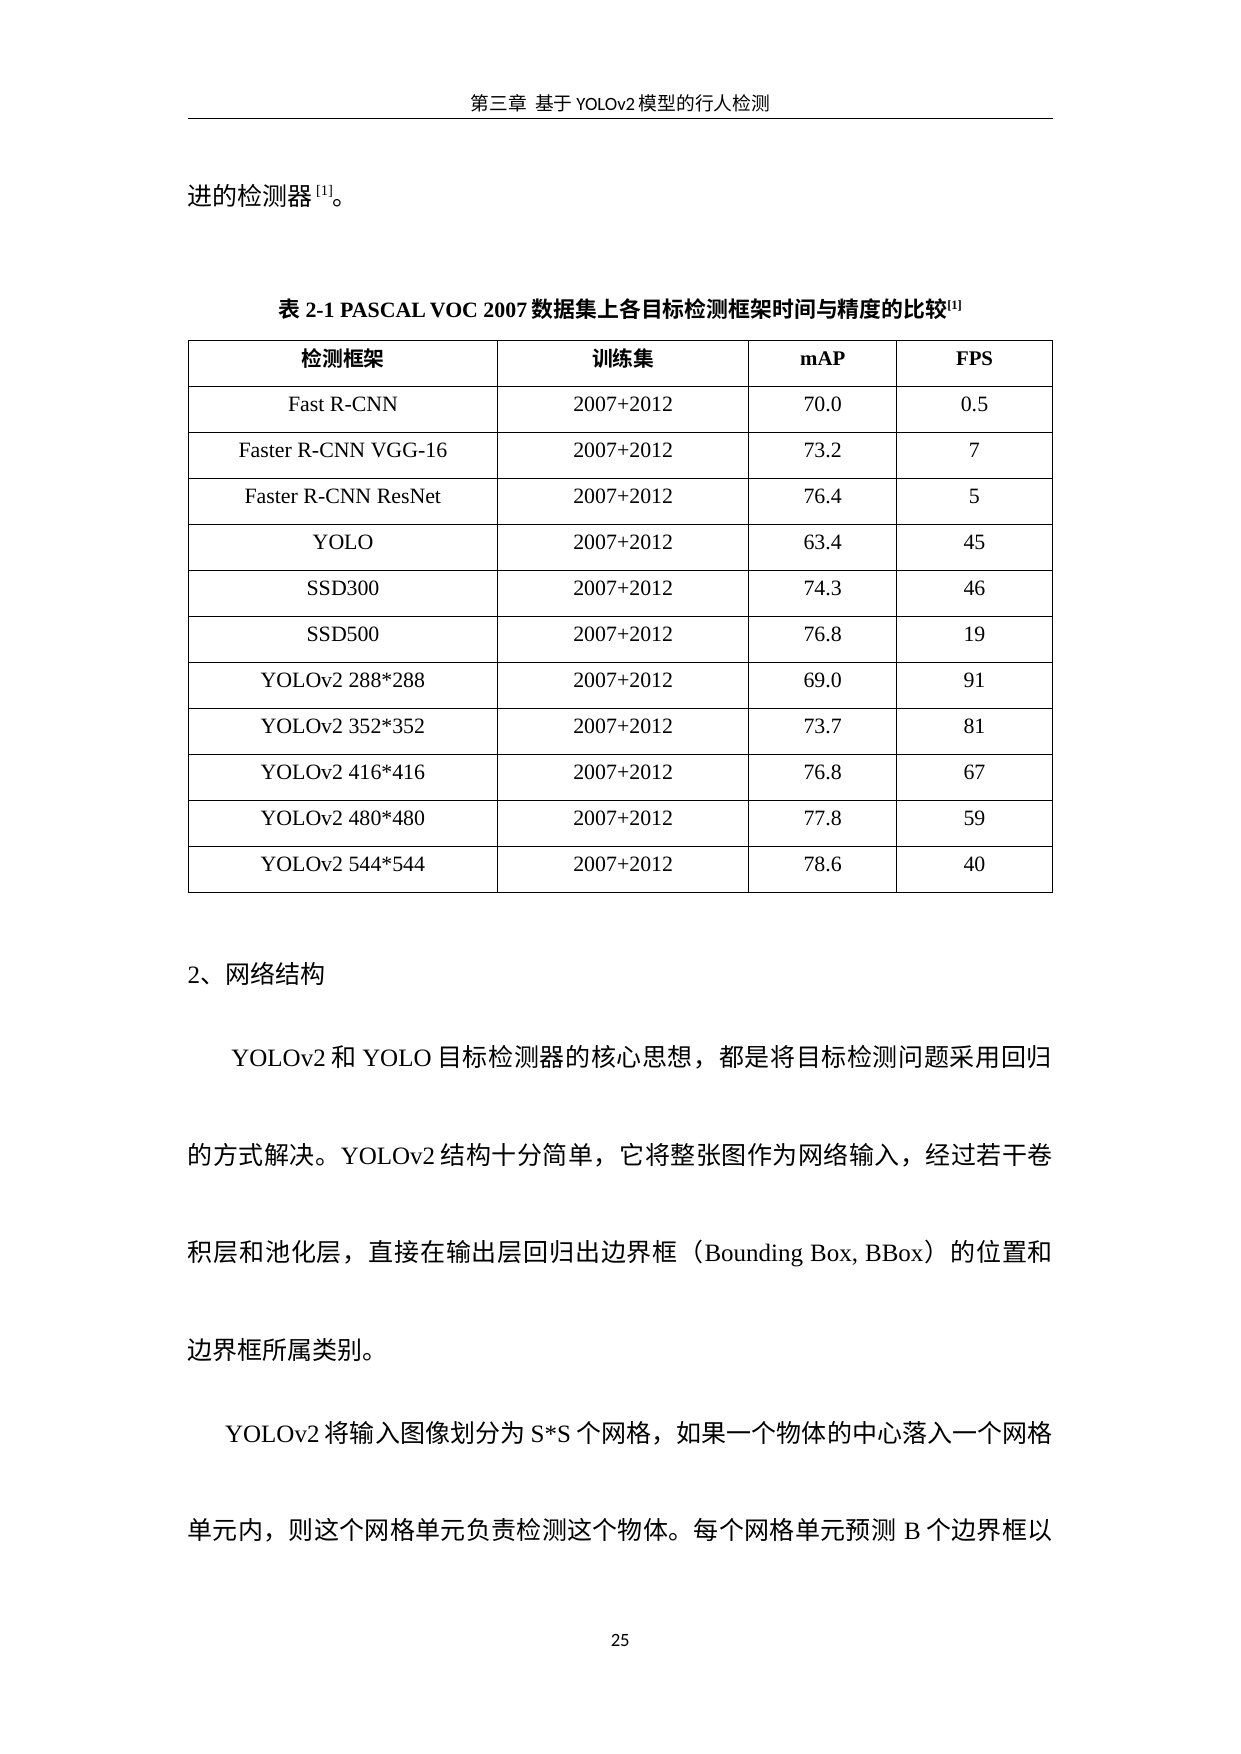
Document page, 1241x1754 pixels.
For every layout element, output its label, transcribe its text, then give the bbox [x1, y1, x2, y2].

table_cell 67 [897, 755, 1052, 800]
table_cell SSD300 [189, 571, 497, 616]
table_cell 0.5 [897, 387, 1052, 432]
text 2、网络结构 [187, 940, 1053, 1005]
table_cell 19 [897, 617, 1052, 662]
table_cell 81 [897, 709, 1052, 754]
table_cell 2007+2012 [498, 663, 748, 708]
table_cell 59 [897, 801, 1052, 846]
table_cell 74.3 [749, 571, 896, 616]
table_cell YOLO [189, 525, 497, 570]
table_cell 78.6 [749, 847, 896, 892]
table_cell 2007+2012 [498, 755, 748, 800]
text 表 2-1 PASCAL VOC 2007数据集上各目标检测框架时间与精度的比较[1] [187, 292, 1053, 324]
table_cell 2007+2012 [498, 709, 748, 754]
table_cell SSD500 [189, 617, 497, 662]
table_cell Faster R-CNN VGG-16 [189, 433, 497, 478]
table_cell Fast R-CNN [189, 387, 497, 432]
table_cell 2007+2012 [498, 433, 748, 478]
table_header FPS [897, 341, 1052, 386]
table_cell YOLOv2 544*544 [189, 847, 497, 892]
table_cell 73.2 [749, 433, 896, 478]
table_cell 76.8 [749, 617, 896, 662]
table_cell 2007+2012 [498, 617, 748, 662]
table_header 训练集 [498, 341, 748, 386]
table_header 检测框架 [189, 341, 497, 386]
table_cell 91 [897, 663, 1052, 708]
table_cell YOLOv2 416*416 [189, 755, 497, 800]
table_cell 77.8 [749, 801, 896, 846]
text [187, 162, 1053, 227]
table_cell 2007+2012 [498, 847, 748, 892]
table_header mAP [749, 341, 896, 386]
table_cell 5 [897, 479, 1052, 524]
table_cell 2007+2012 [498, 525, 748, 570]
table_cell YOLOv2 288*288 [189, 663, 497, 708]
table_cell 45 [897, 525, 1052, 570]
table_cell Faster R-CNN ResNet [189, 479, 497, 524]
table_cell 63.4 [749, 525, 896, 570]
table_cell 76.4 [749, 479, 896, 524]
table_cell 2007+2012 [498, 479, 748, 524]
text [187, 1399, 1053, 1561]
table_cell 2007+2012 [498, 387, 748, 432]
table_cell YOLOv2 480*480 [189, 801, 497, 846]
table_cell 70.0 [749, 387, 896, 432]
table_cell 76.8 [749, 755, 896, 800]
table_cell 2007+2012 [498, 571, 748, 616]
table_cell 69.0 [749, 663, 896, 708]
text YOLOv2和YOLO目标检测器的核心思想，都是将目标检测问题采用回归的方式解决。YOLOv2结构十分简单，它将整张图作为网络输入，经过若干卷积层和池化层，直接在输出层回归出边界框（Bounding Box, BBox）的位置和边界框所属类别。 [187, 1023, 1053, 1381]
table_cell 40 [897, 847, 1052, 892]
table_cell 46 [897, 571, 1052, 616]
table_cell 7 [897, 433, 1052, 478]
table_cell 2007+2012 [498, 801, 748, 846]
table_cell YOLOv2 352*352 [189, 709, 497, 754]
table_cell 73.7 [749, 709, 896, 754]
